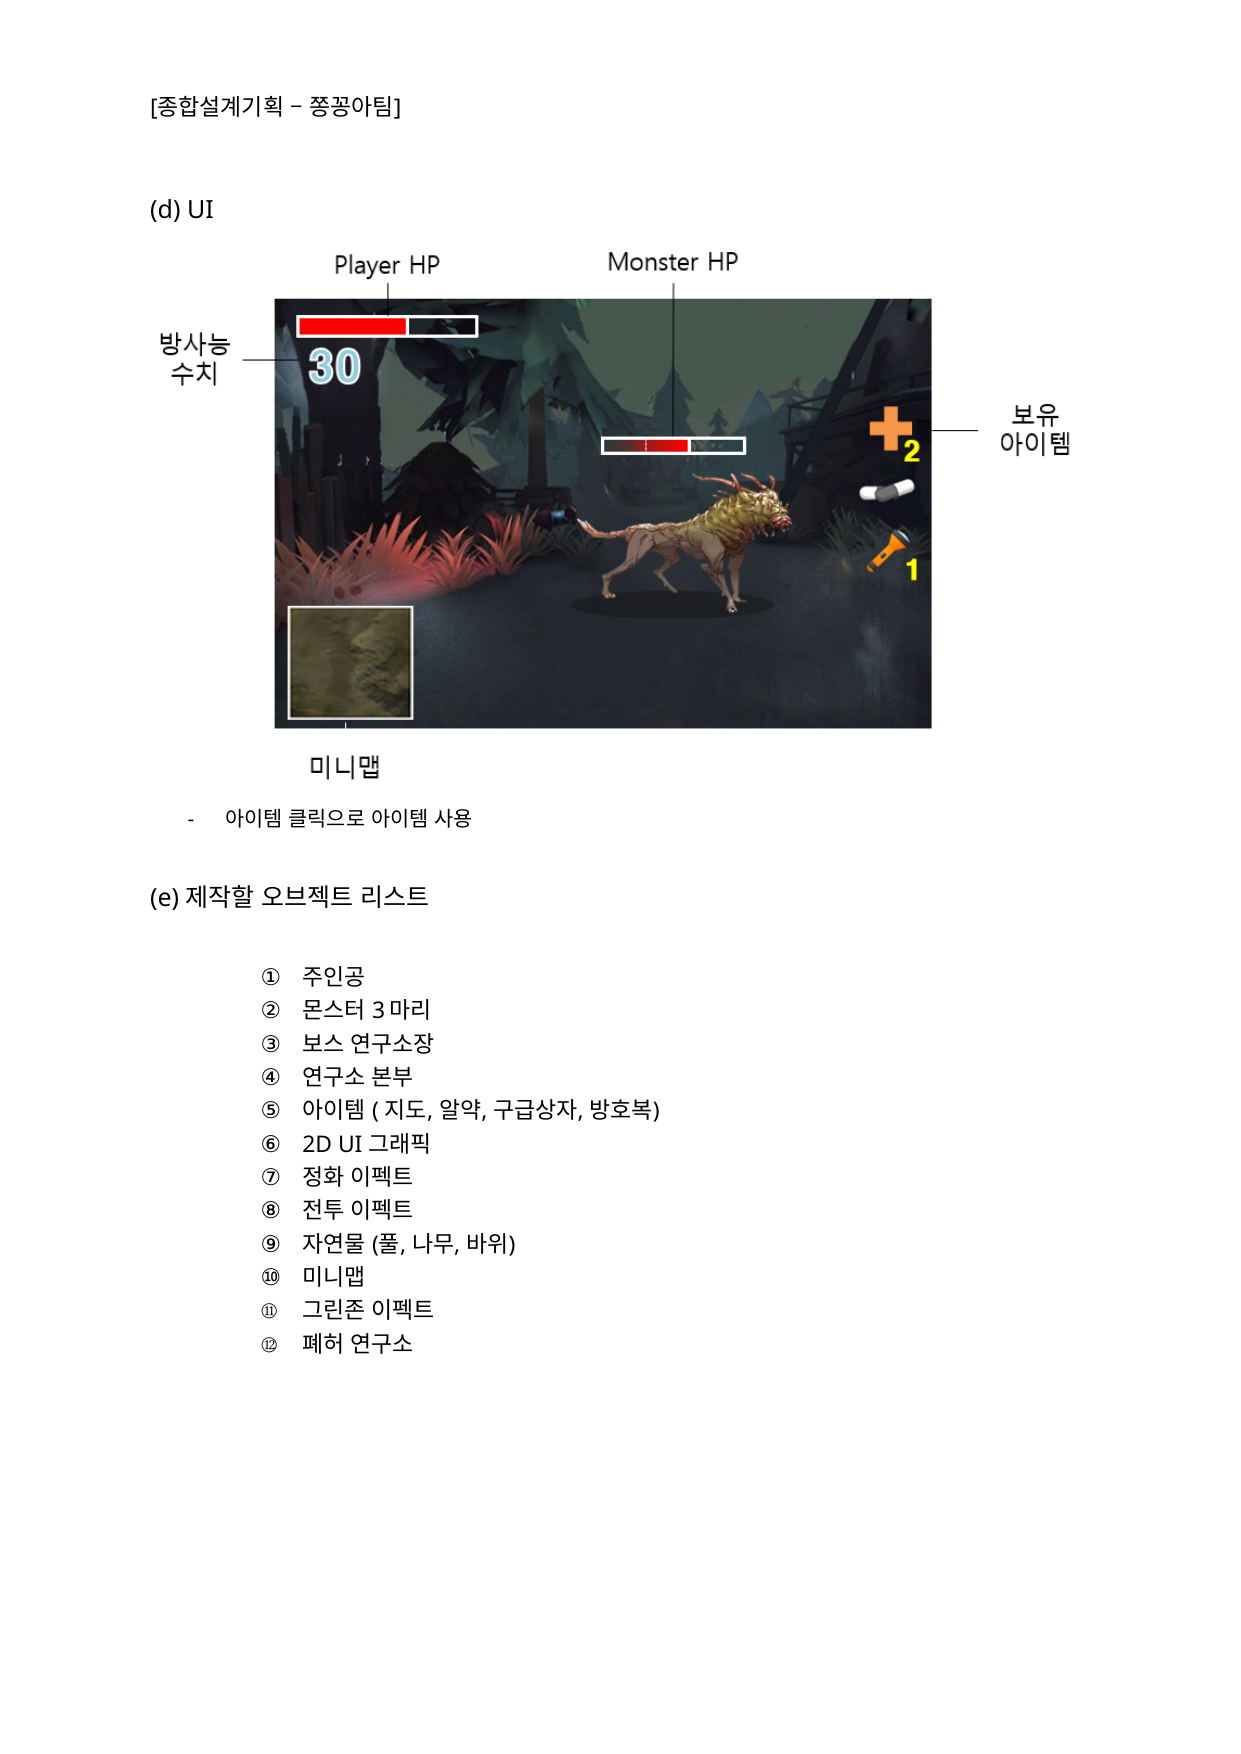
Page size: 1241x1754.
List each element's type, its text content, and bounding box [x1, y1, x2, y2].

text (d) UI [150, 191, 1090, 225]
list 전투 이펙트 [260, 1192, 1090, 1225]
list 연구소 본부 [260, 1059, 1090, 1092]
list 자연물 (풀, 나무, 바위) [260, 1225, 1090, 1259]
list 주인공 [260, 959, 1090, 992]
list 정화 이펙트 [260, 1159, 1090, 1192]
picture [150, 225, 1078, 786]
list 아이템 ( 지도, 알약, 구급상자, 방호복) [260, 1092, 1090, 1125]
list 몬스터 3마리 [260, 992, 1090, 1025]
list 보스 연구소장 [260, 1025, 1090, 1059]
list 미니맵 [260, 1259, 1090, 1292]
text (e) 제작할 오브젝트 리스트 [150, 877, 1090, 914]
list 그린존 이펙트 [260, 1292, 1090, 1325]
list 아이템 클릭으로 아이템 사용 [187, 802, 1090, 832]
list 폐허 연구소 [260, 1325, 1090, 1359]
list 2D UI 그래픽 [260, 1125, 1090, 1159]
